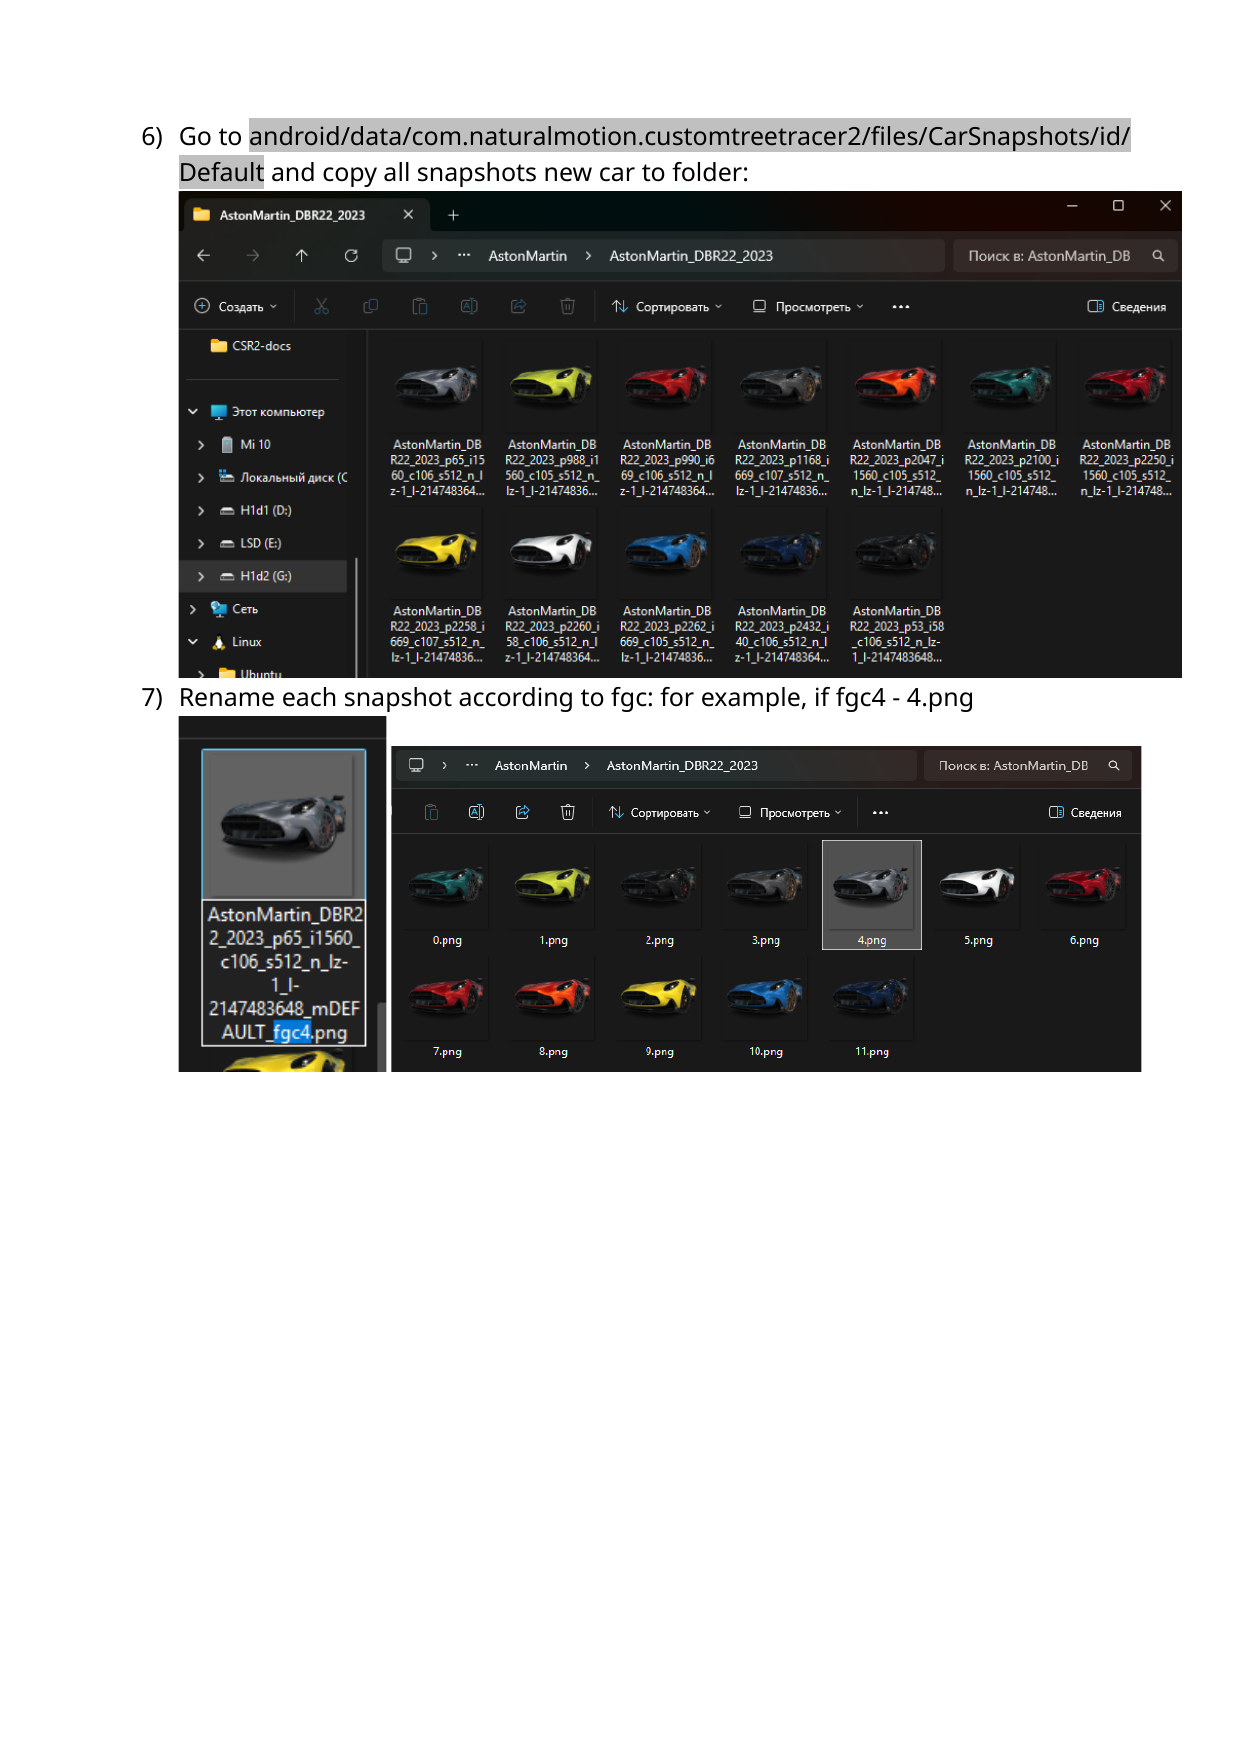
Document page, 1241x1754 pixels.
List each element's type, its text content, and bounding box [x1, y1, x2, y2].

picture [391, 746, 1142, 1072]
list Go to android/data/com.naturalmotion.customtreetracer2/files/CarSnapshots/id/Default and copy all snapshots new car to folder: [141, 118, 1152, 189]
picture [178, 191, 1182, 678]
list Rename each snapshot according to fgc: for example, if fgc4 - 4.png [141, 680, 1152, 714]
picture [178, 716, 387, 1072]
